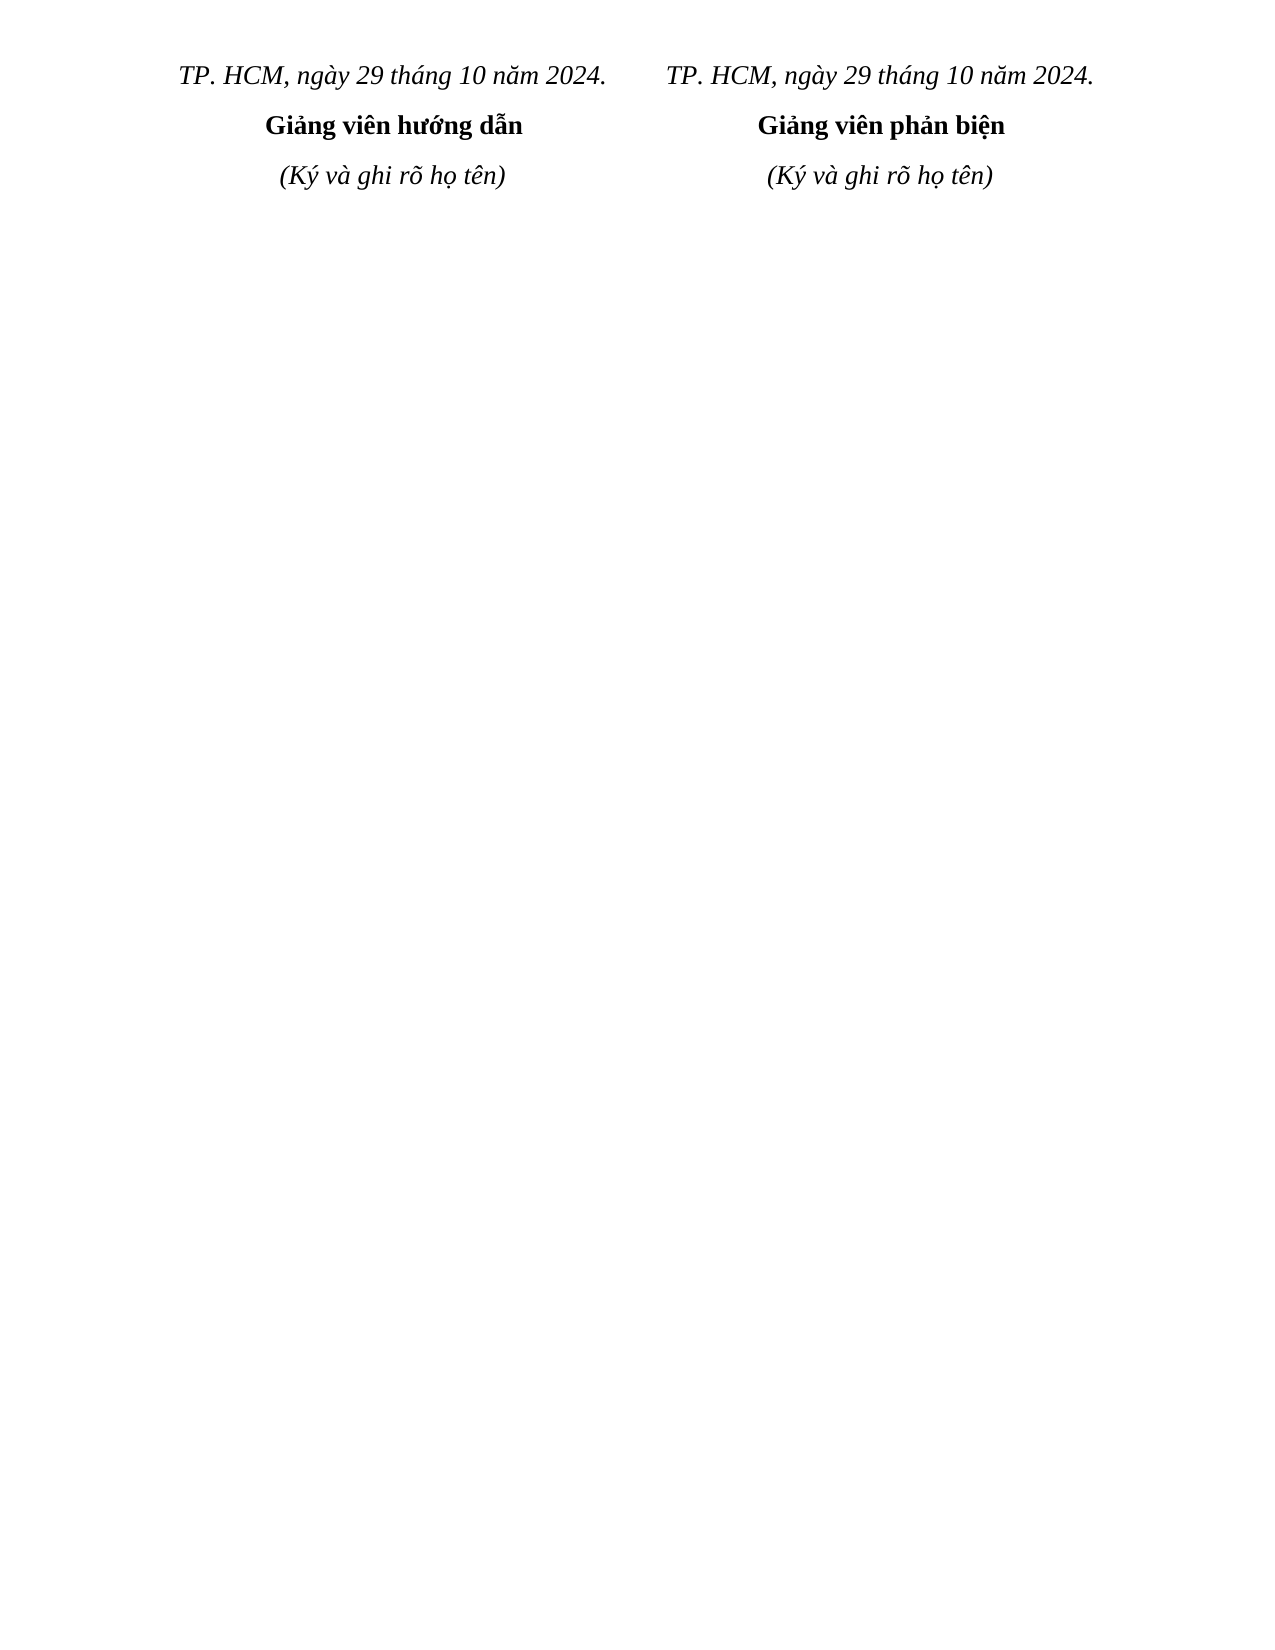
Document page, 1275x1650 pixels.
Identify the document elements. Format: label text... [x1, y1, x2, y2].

table_header TP. HCM, ngày 29 tháng 10 năm 2024. Giảng viên phản biện (Ký và ghi rõ họ tên) [638, 59, 1125, 255]
table_header TP. HCM, ngày 29 tháng 10 năm 2024. Giảng viên hướng dẫn (Ký và ghi rõ họ tên) [150, 59, 637, 255]
